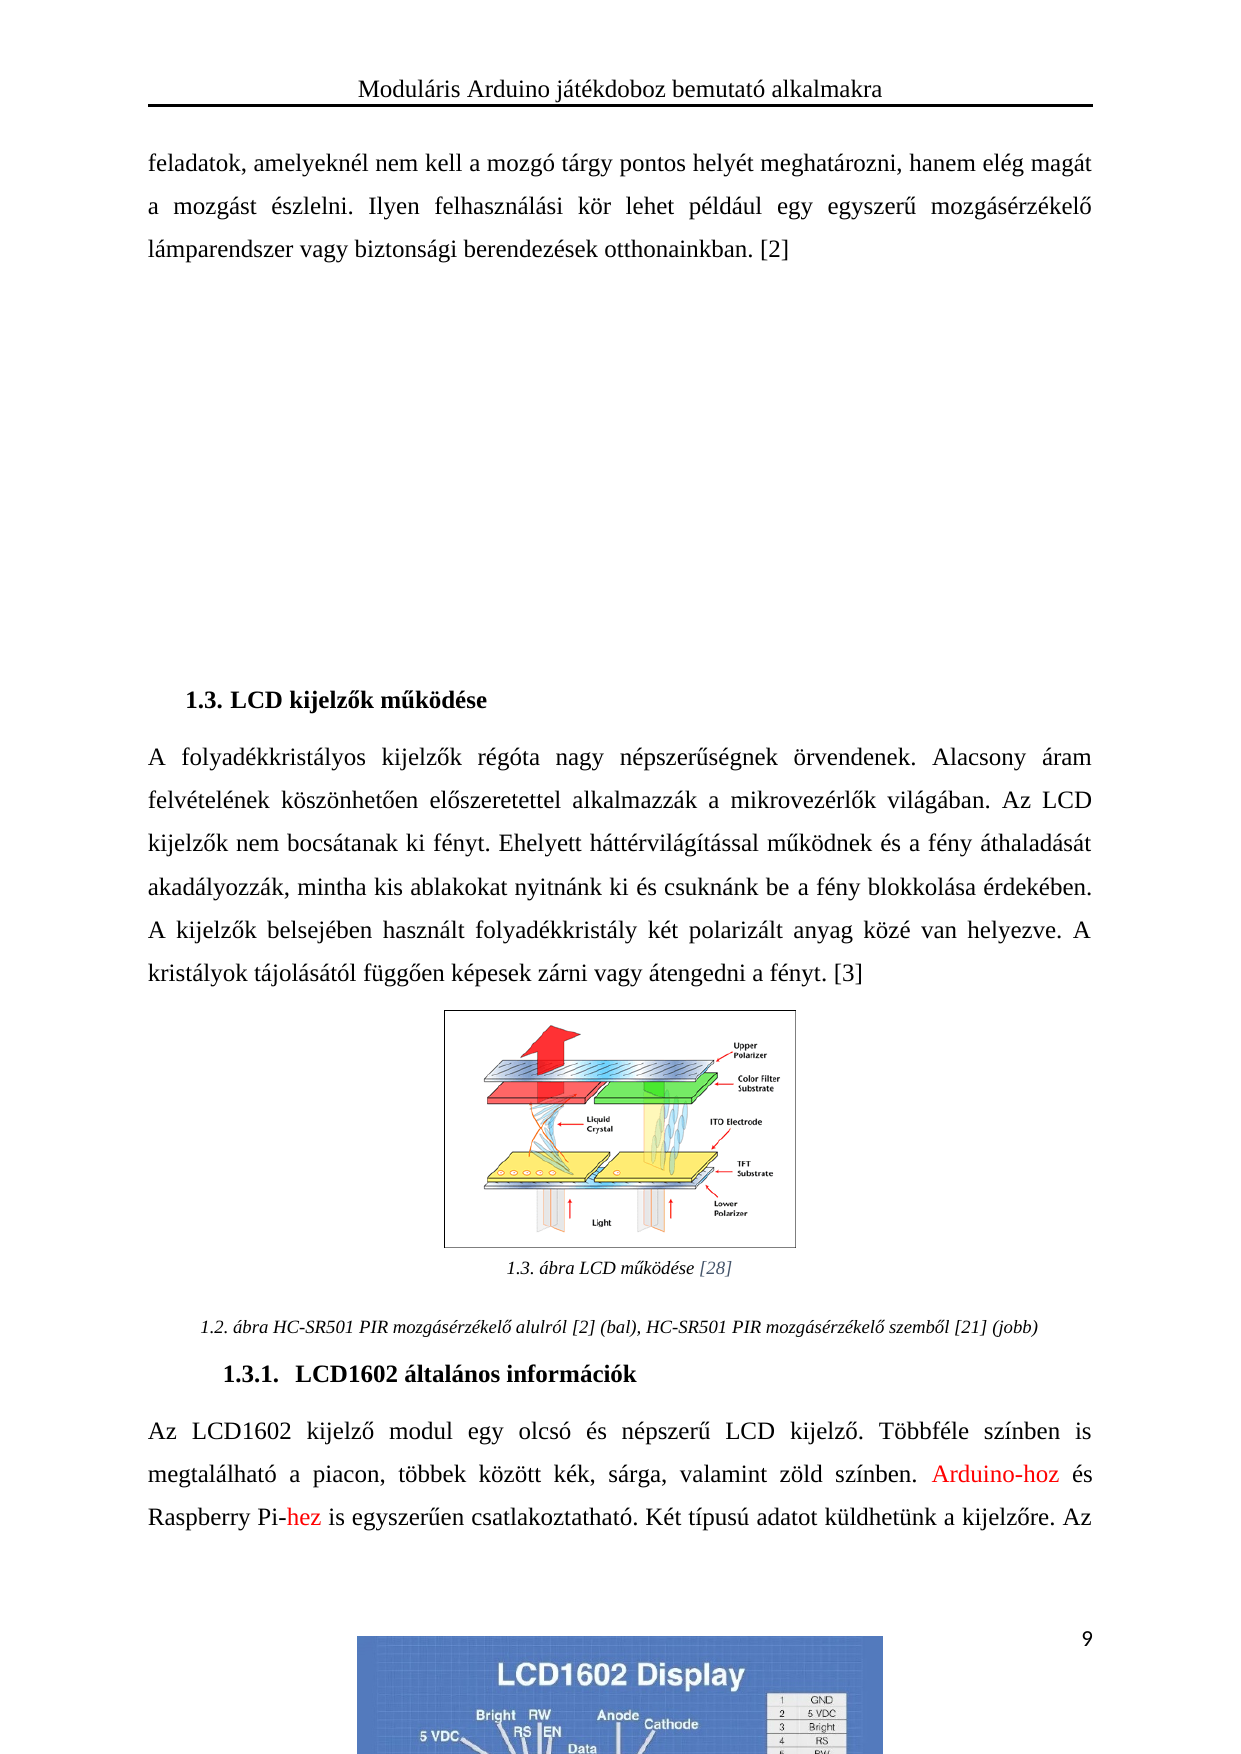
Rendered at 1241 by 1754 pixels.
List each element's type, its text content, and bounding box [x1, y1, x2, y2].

picture [357, 1636, 883, 1754]
picture [444, 1010, 796, 1248]
text A folyadékkristályos kijelzők régóta nagy népszerűségnek örvendenek. Alacsony áram felvételének köszönhetően előszeretettel alkalmazzák a mikrovezérlők világában. Az LCD kijelzők nem bocsátanak ki fényt. Ehelyett háttérvilágítással működnek és a fény áthaladását akadályozzák, mintha kis ablakokat nyitnánk ki és csuknánk be a fény blokkolása érdekében. A kijelzők belsejében használt folyadékkristály két polarizált anyag közé van helyezve. A kristályok tájolásától függően képesek zárni vagy átengedni a fényt. [148, 742, 1093, 987]
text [148, 1416, 1093, 1531]
list LCD kijelzők működése [185, 294, 1093, 713]
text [148, 148, 1093, 263]
